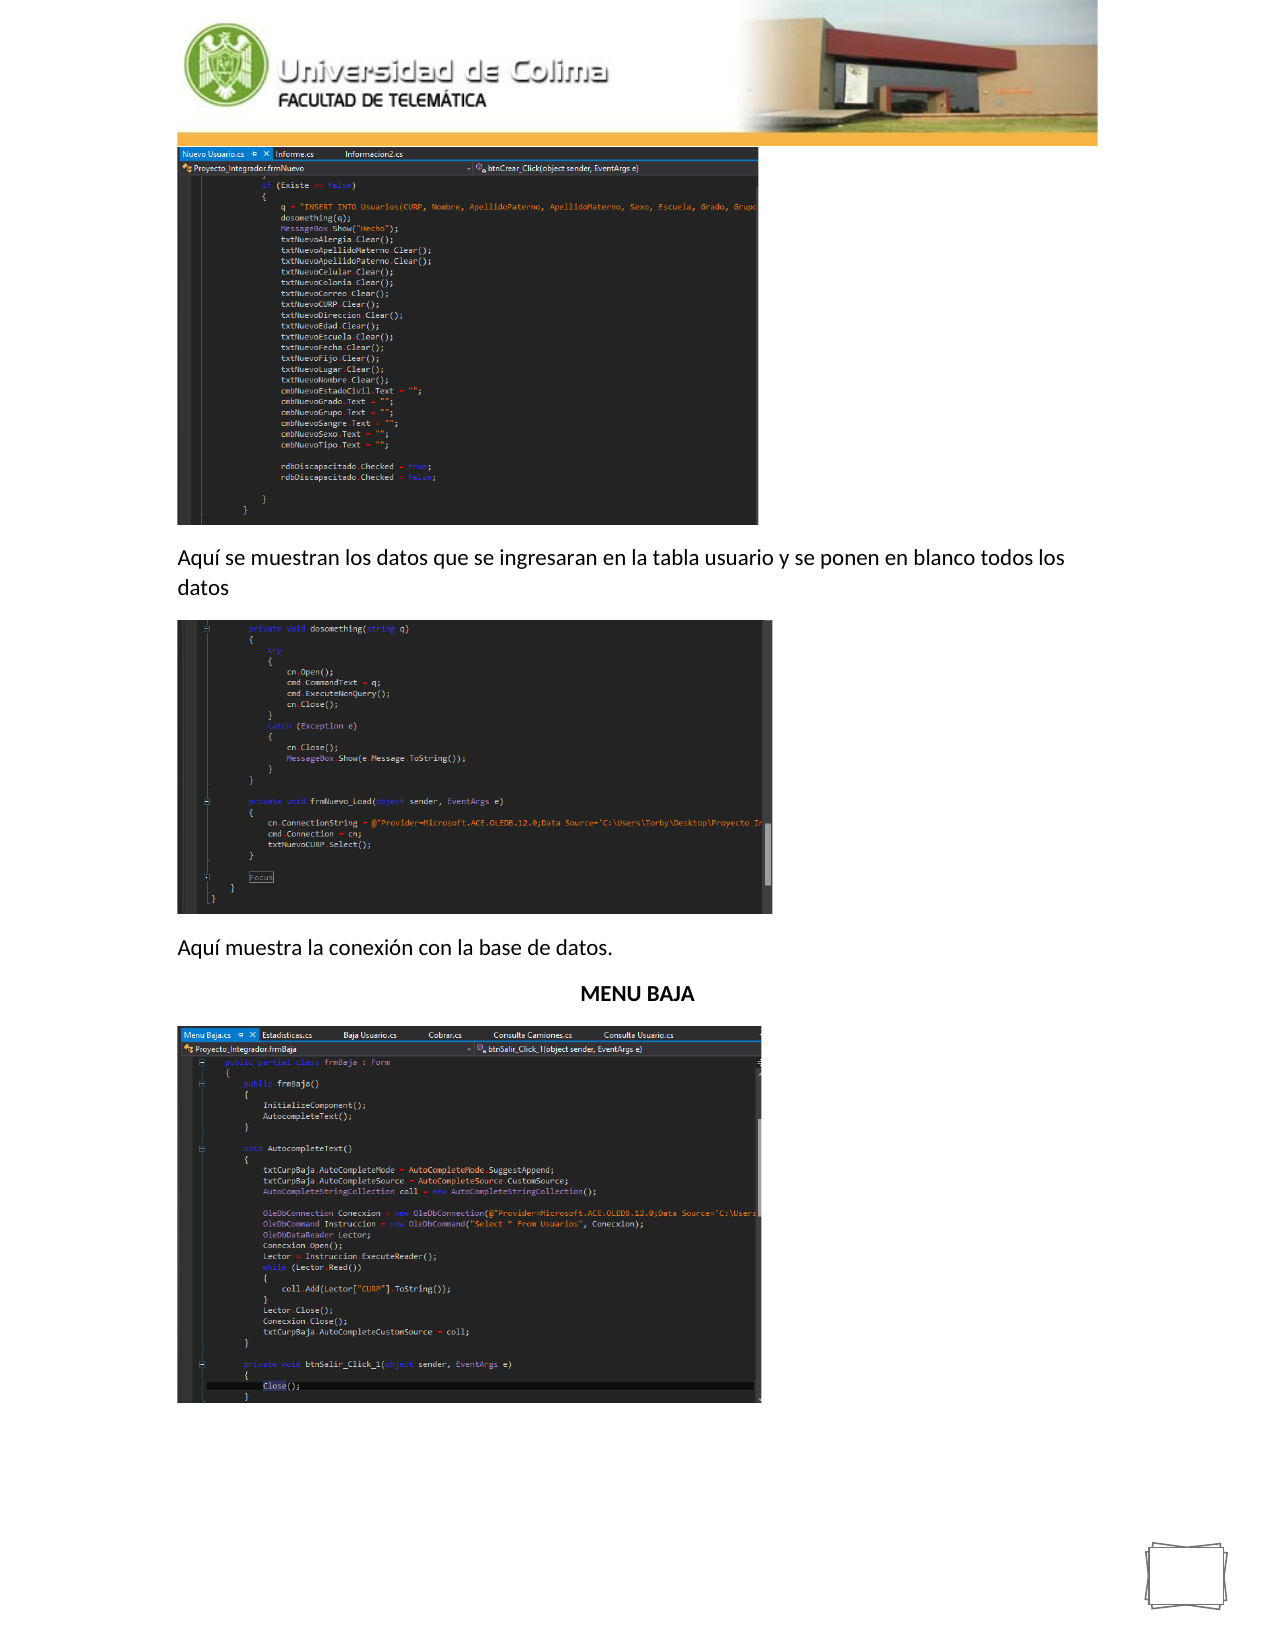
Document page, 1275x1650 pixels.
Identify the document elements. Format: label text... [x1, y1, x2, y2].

picture [177, 1026, 762, 1403]
picture [177, 0, 1098, 146]
text Aquí muestra la conexión con la base de datos. [177, 933, 1098, 961]
picture [177, 147, 759, 525]
text MENU BAJA [177, 979, 1098, 1008]
text Aquí se muestran los datos que se ingresaran en la tabla usuario y se ponen en blanco todos los datos [177, 543, 1098, 601]
picture [177, 620, 773, 914]
